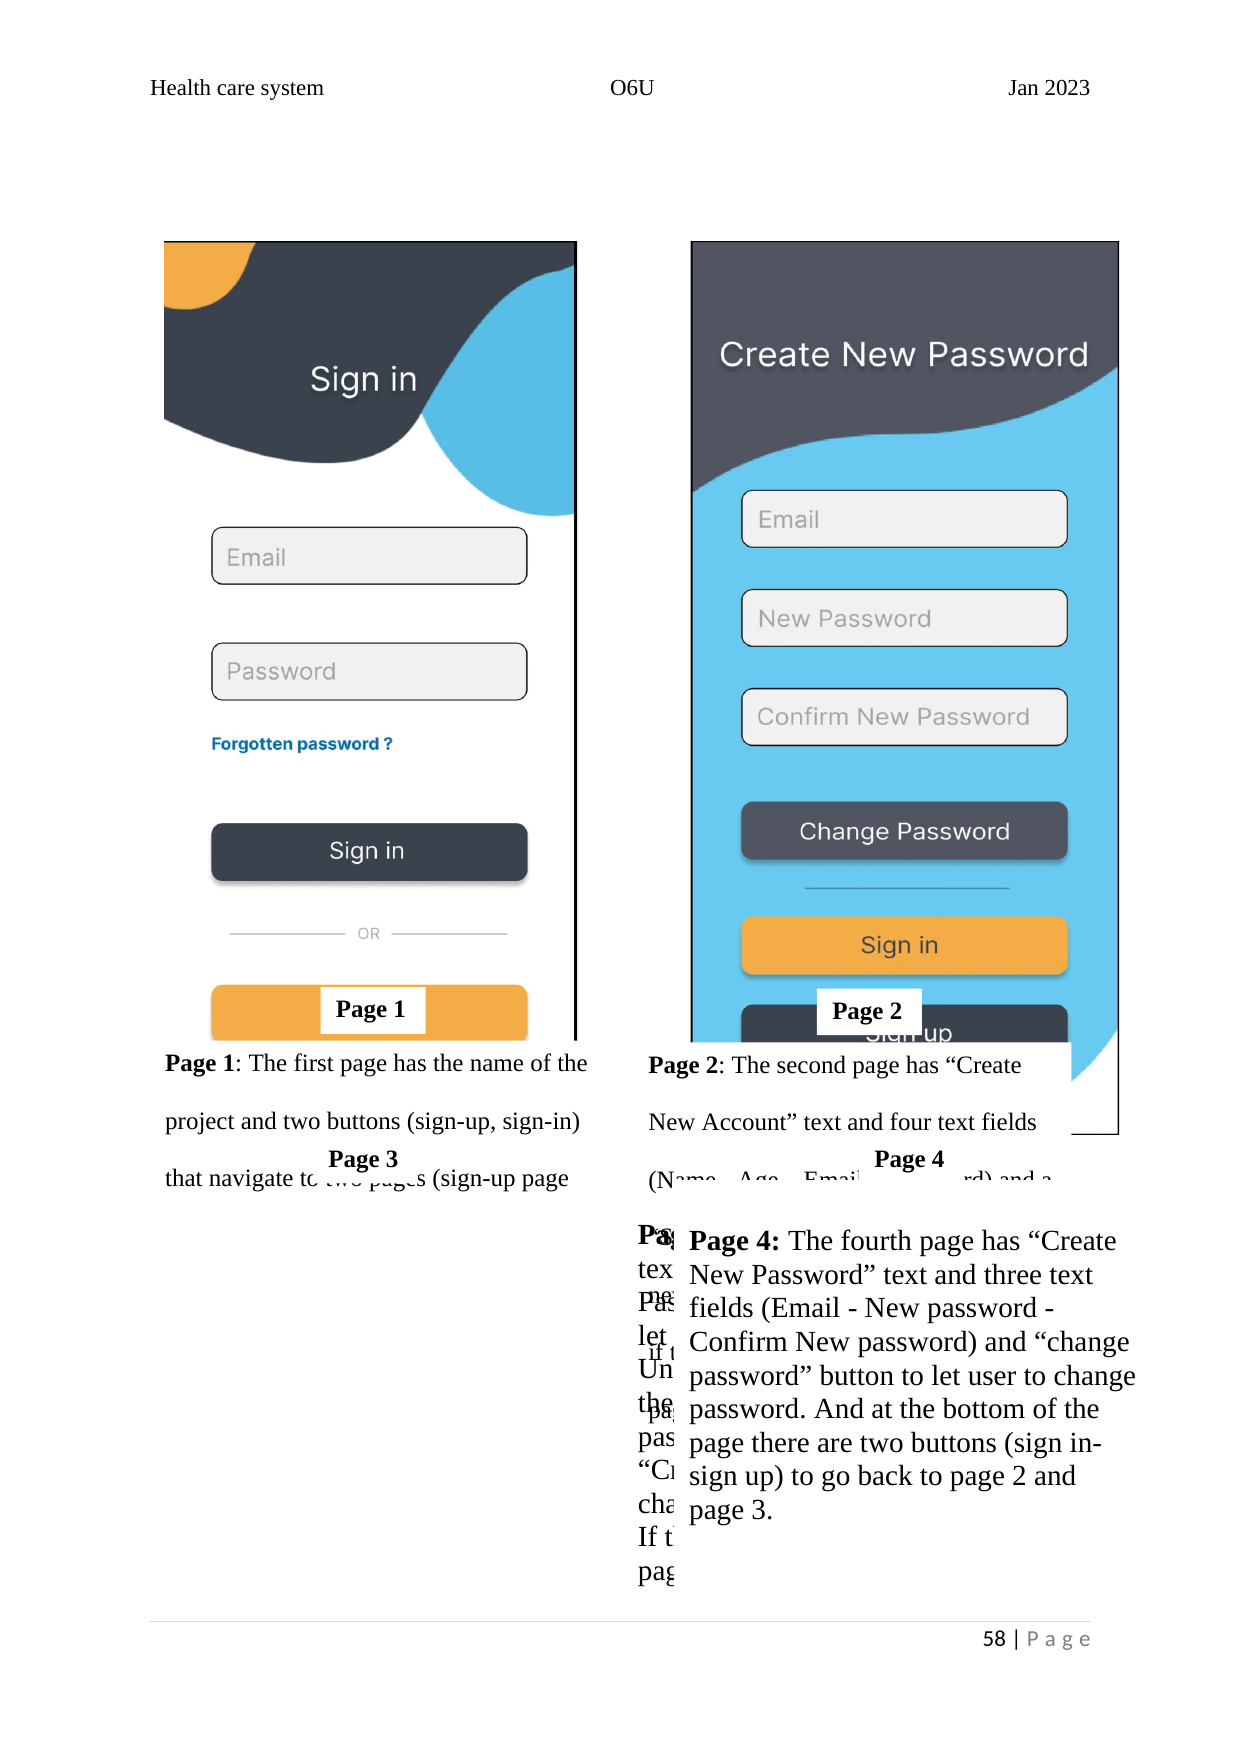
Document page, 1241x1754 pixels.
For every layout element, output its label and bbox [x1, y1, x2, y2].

picture [164, 241, 578, 1040]
picture [690, 241, 1120, 1135]
